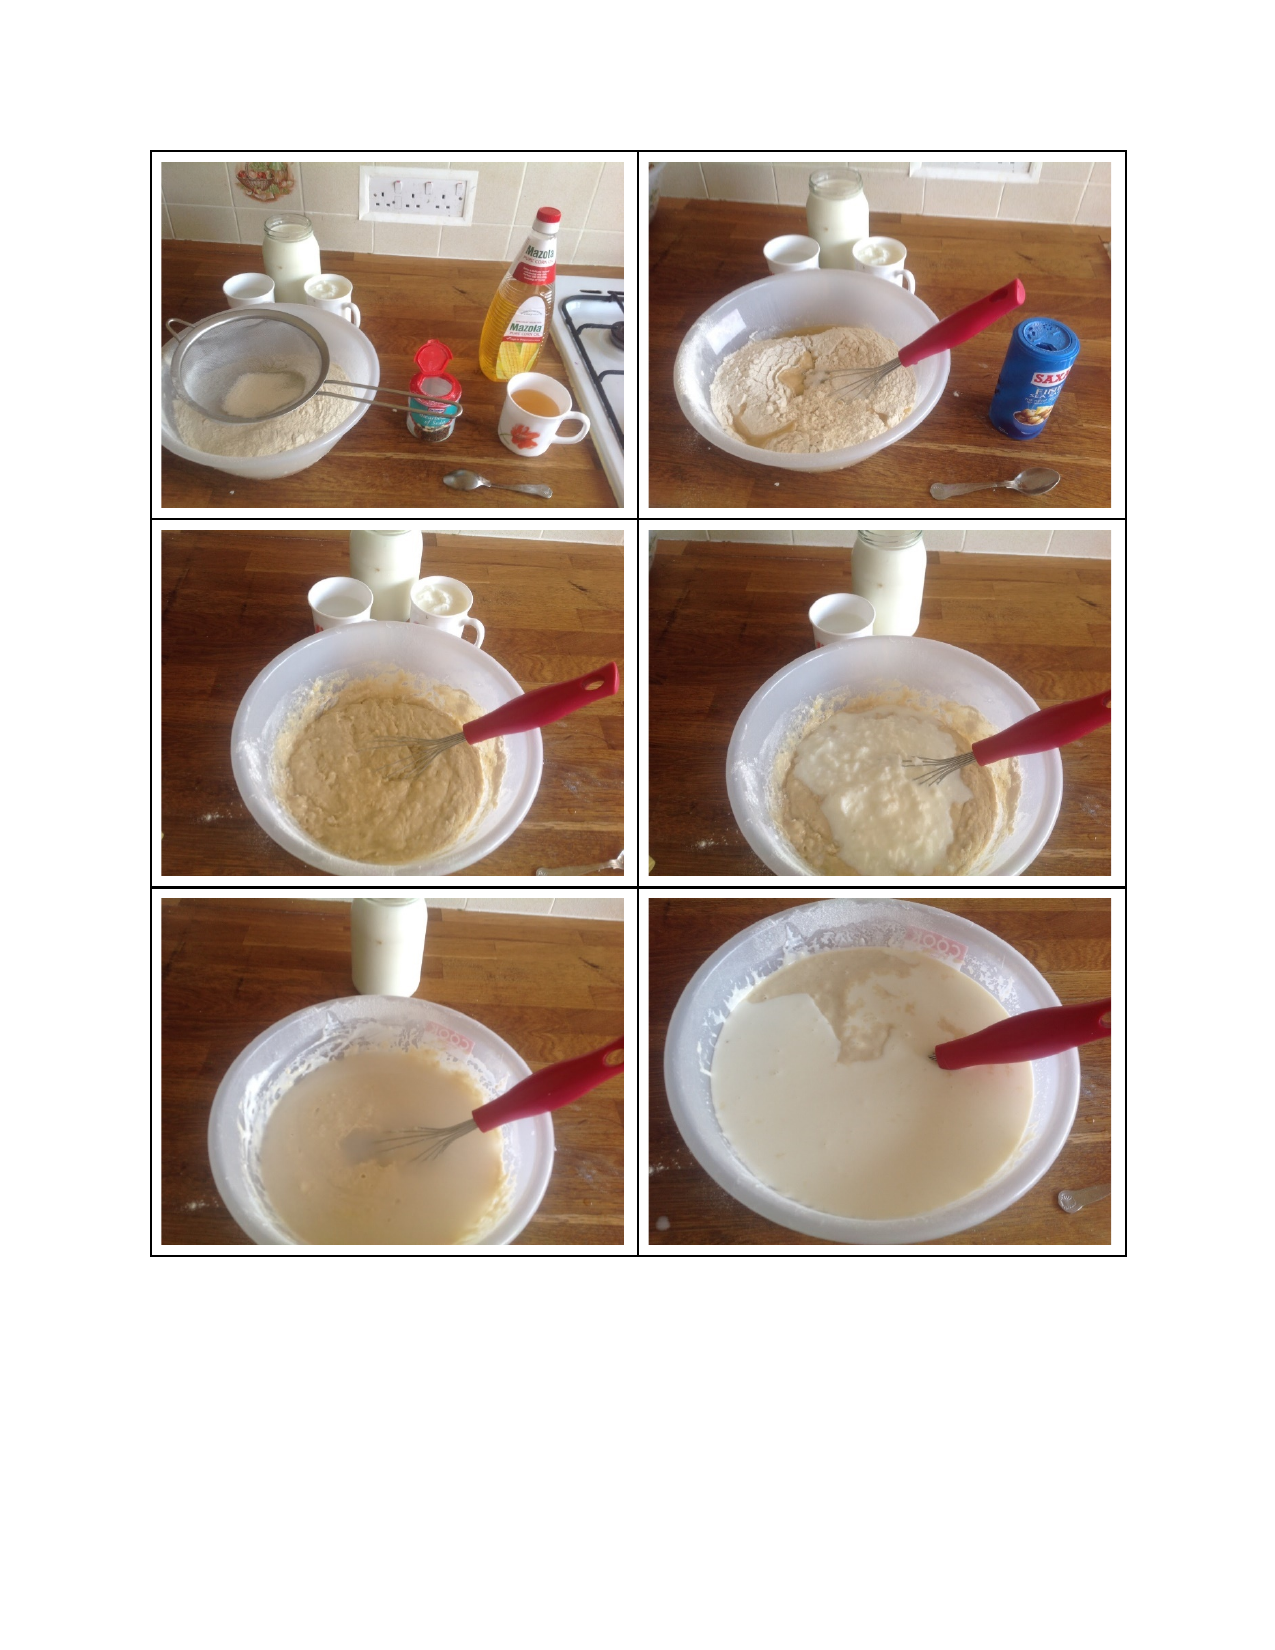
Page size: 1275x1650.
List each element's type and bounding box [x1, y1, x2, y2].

picture [161, 898, 624, 1245]
table_cell [152, 152, 637, 518]
table_cell [639, 889, 1125, 1255]
picture [161, 530, 624, 876]
picture [648, 162, 1112, 508]
table_cell [152, 889, 637, 1255]
table_cell [639, 152, 1125, 518]
table_cell [639, 520, 1125, 886]
picture [161, 162, 624, 508]
table_cell [152, 520, 637, 886]
picture [648, 530, 1112, 876]
picture [648, 898, 1112, 1245]
